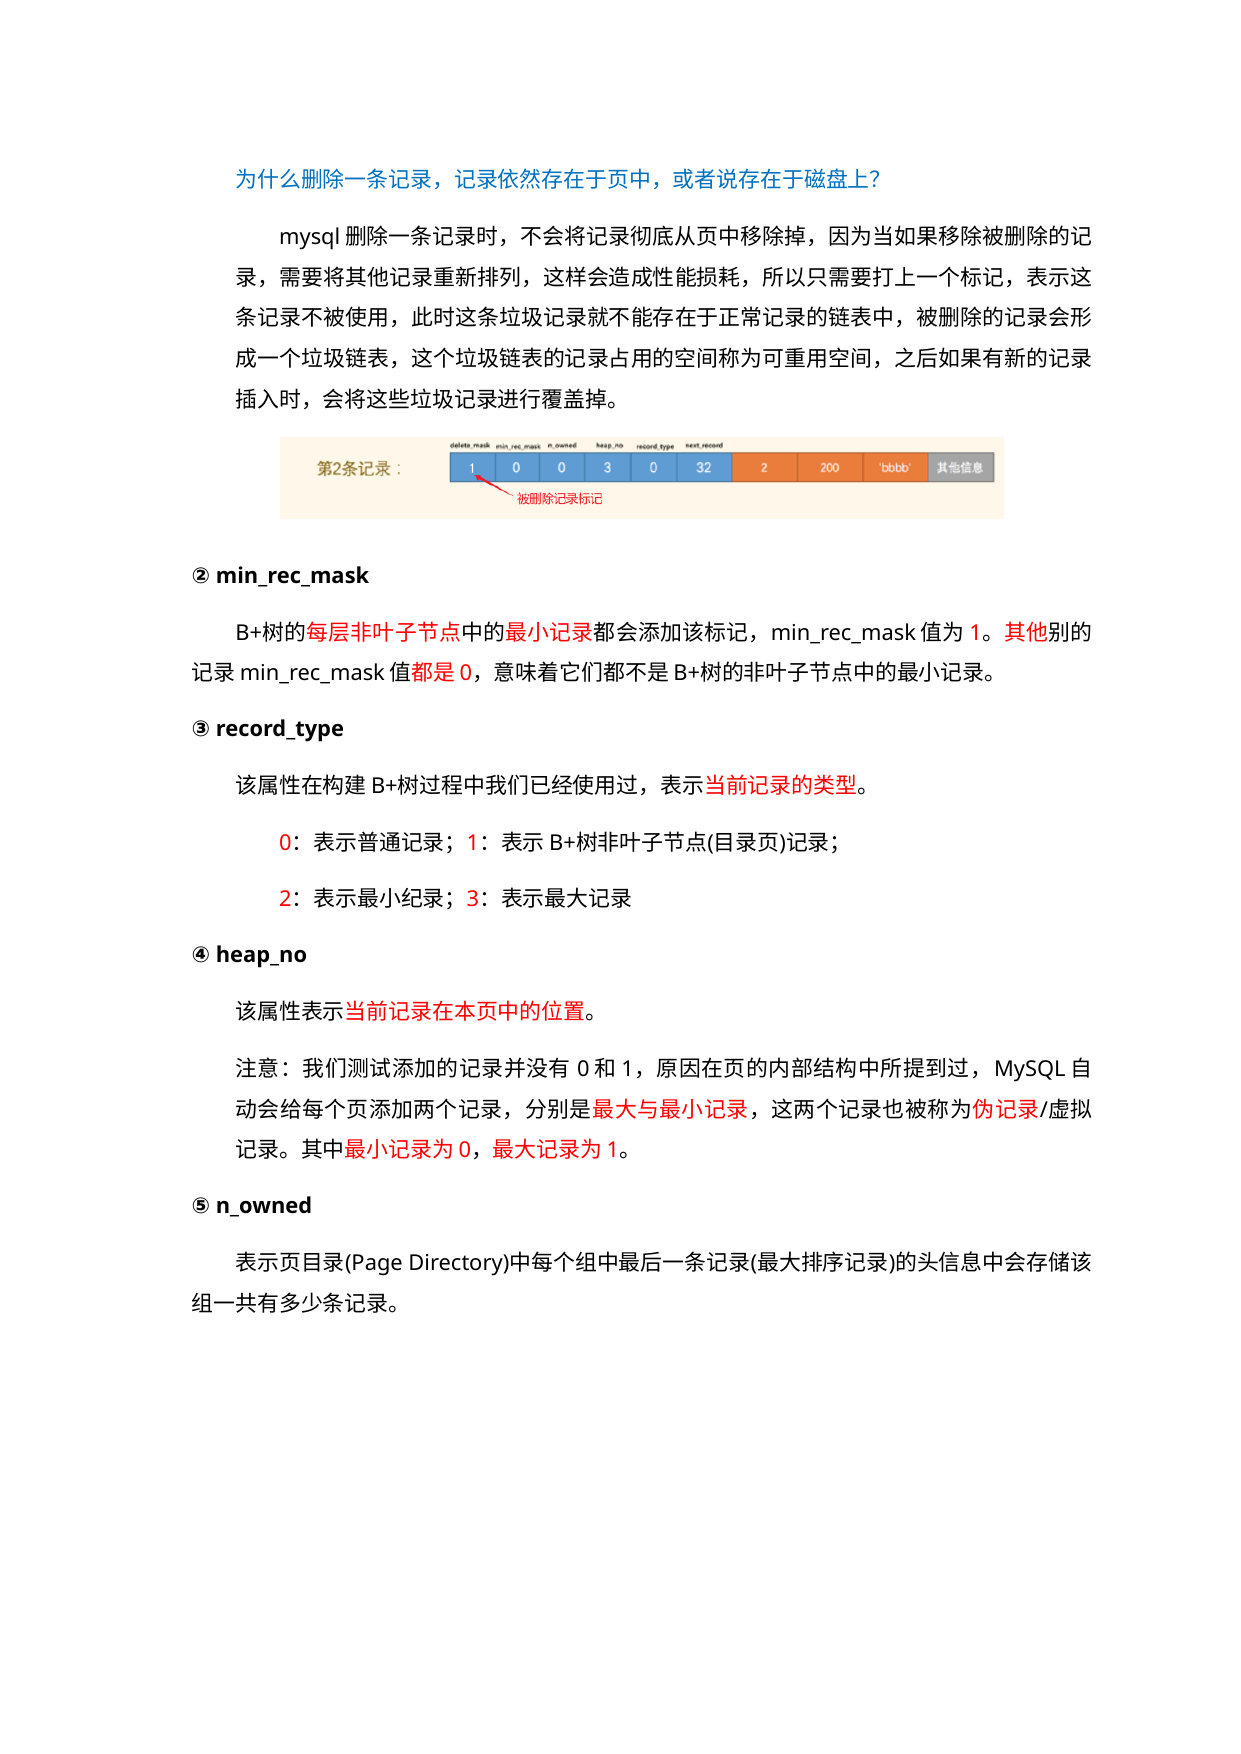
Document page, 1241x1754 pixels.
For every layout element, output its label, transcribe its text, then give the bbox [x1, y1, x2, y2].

text min_rec_mask [148, 558, 1092, 591]
text 注意：我们测试添加的记录并没有0和1，原因在页的内部结构中所提到过，MySQL自动会给每个页添加两个记录，分别是最大与最小记录，这两个记录也被称为伪记录/虚拟记录。其中最小记录为0，最大记录为1。 [235, 1051, 1092, 1164]
text 0：表示普通记录；1：表示B+树非叶子节点(目录页)记录； [148, 824, 1092, 857]
text n_owned [148, 1188, 1092, 1221]
text 该属性表示当前记录在本页中的位置。 [148, 994, 1092, 1026]
text heap_no [148, 938, 1092, 970]
picture [279, 437, 1005, 519]
text mysql删除一条记录时，不会将记录彻底从页中移除掉，因为当如果移除被删除的记录，需要将其他记录重新排列，这样会造成性能损耗，所以只需要打上一个标记，表示这条记录不被使用，此时这条垃圾记录就不能存在于正常记录的链表中，被删除的记录会形成一个垃圾链表，这个垃圾链表的记录占用的空间称为可重用空间，之后如果有新的记录插入时，会将这些垃圾记录进行覆盖掉。 [235, 219, 1092, 414]
text 该属性在构建B+树过程中我们已经使用过，表示当前记录的类型。 [148, 768, 1092, 800]
text 表示页目录(Page Directory)中每个组中最后一条记录(最大排序记录)的头信息中会存储该组一共有多少条记录。 [191, 1245, 1092, 1318]
text 2：表示最小纪录；3：表示最大记录 [148, 881, 1092, 914]
text record_type [148, 712, 1092, 744]
text B+树的每层非叶子节点中的最小记录都会添加该标记，min_rec_mask值为1。其他别的记录min_rec_mask值都是0，意味着它们都不是B+树的非叶子节点中的最小记录。 [191, 614, 1092, 687]
text 为什么删除一条记录，记录依然存在于页中，或者说存在于磁盘上？ [148, 162, 1092, 194]
